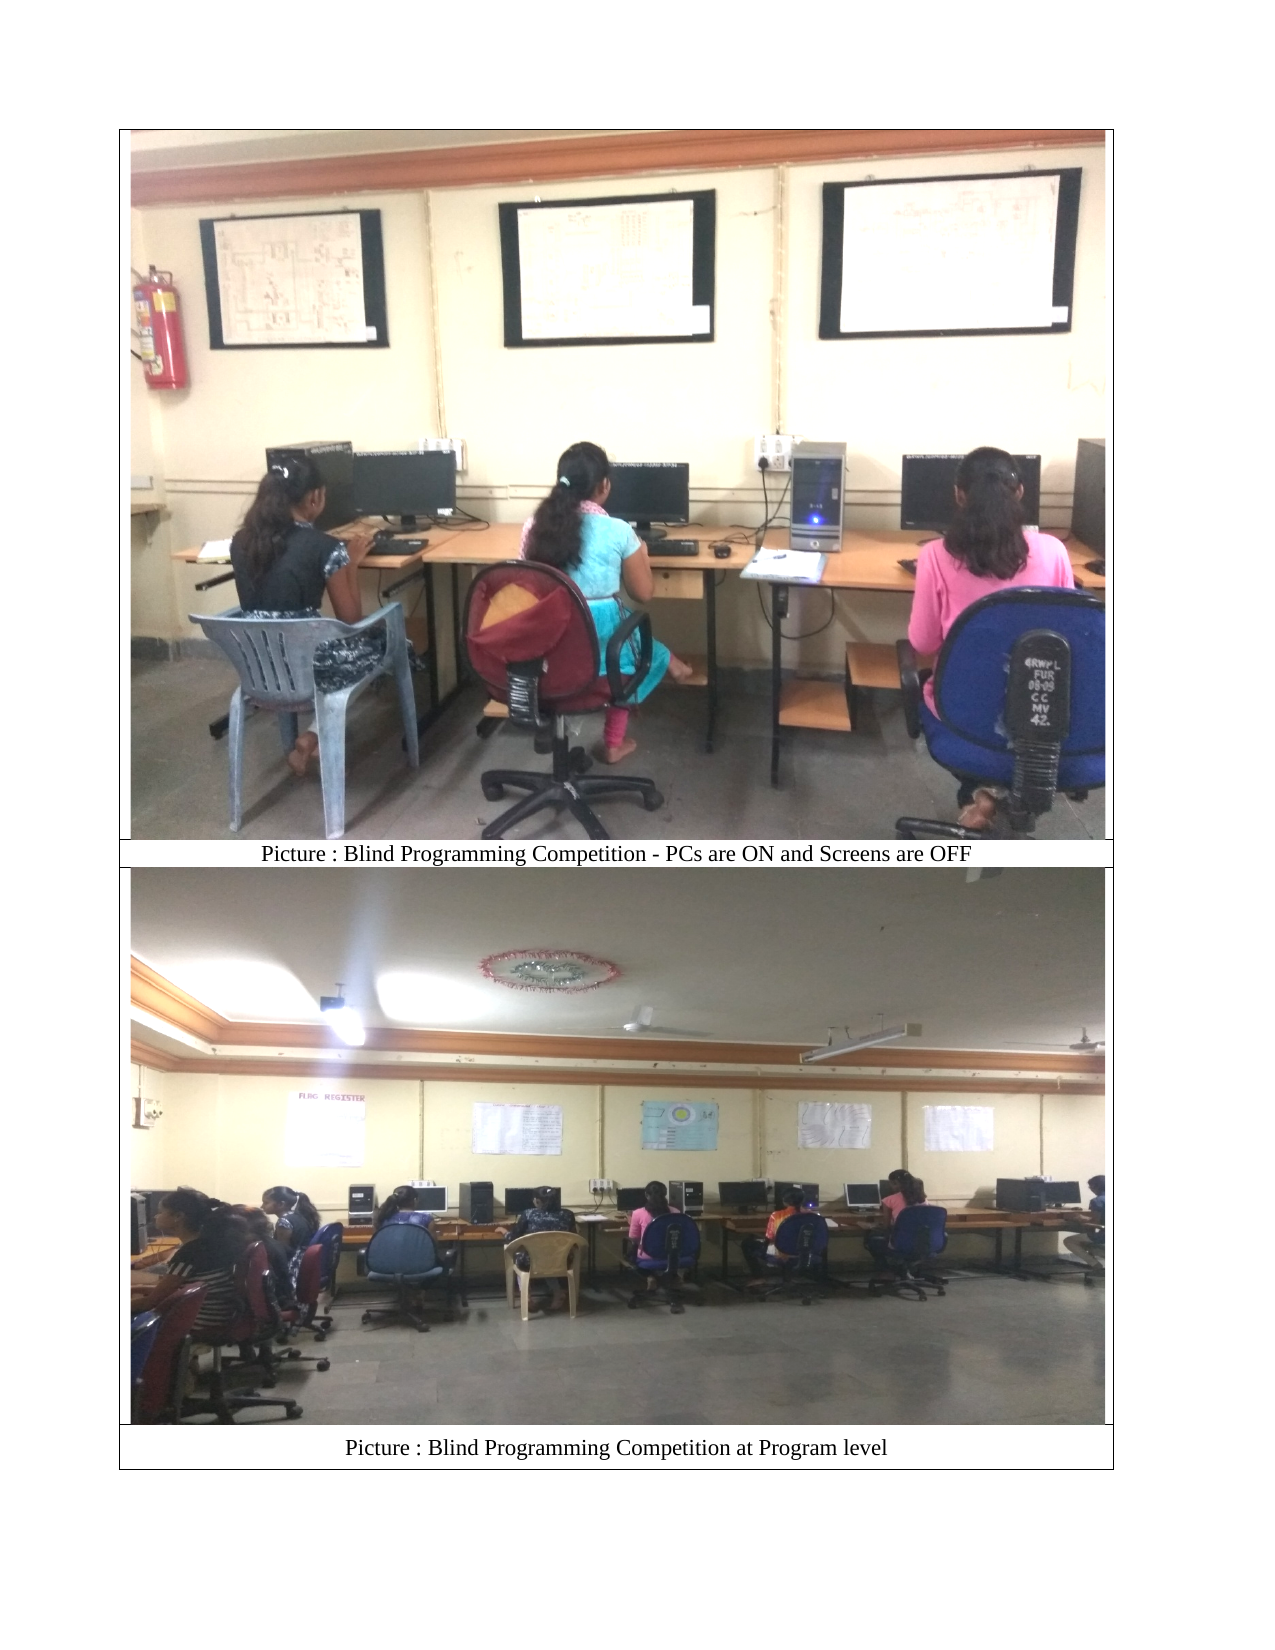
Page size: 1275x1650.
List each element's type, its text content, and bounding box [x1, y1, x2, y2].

table_cell Picture : Blind Programming Competition - PCs are ON and Screens are OFF [120, 840, 1113, 867]
table_cell Picture : Blind Programming Competition at Program level [120, 1425, 1113, 1469]
table_cell [120, 868, 130, 1424]
table_cell [1106, 868, 1113, 1424]
table_header [120, 130, 130, 839]
table_header [1106, 130, 1113, 839]
